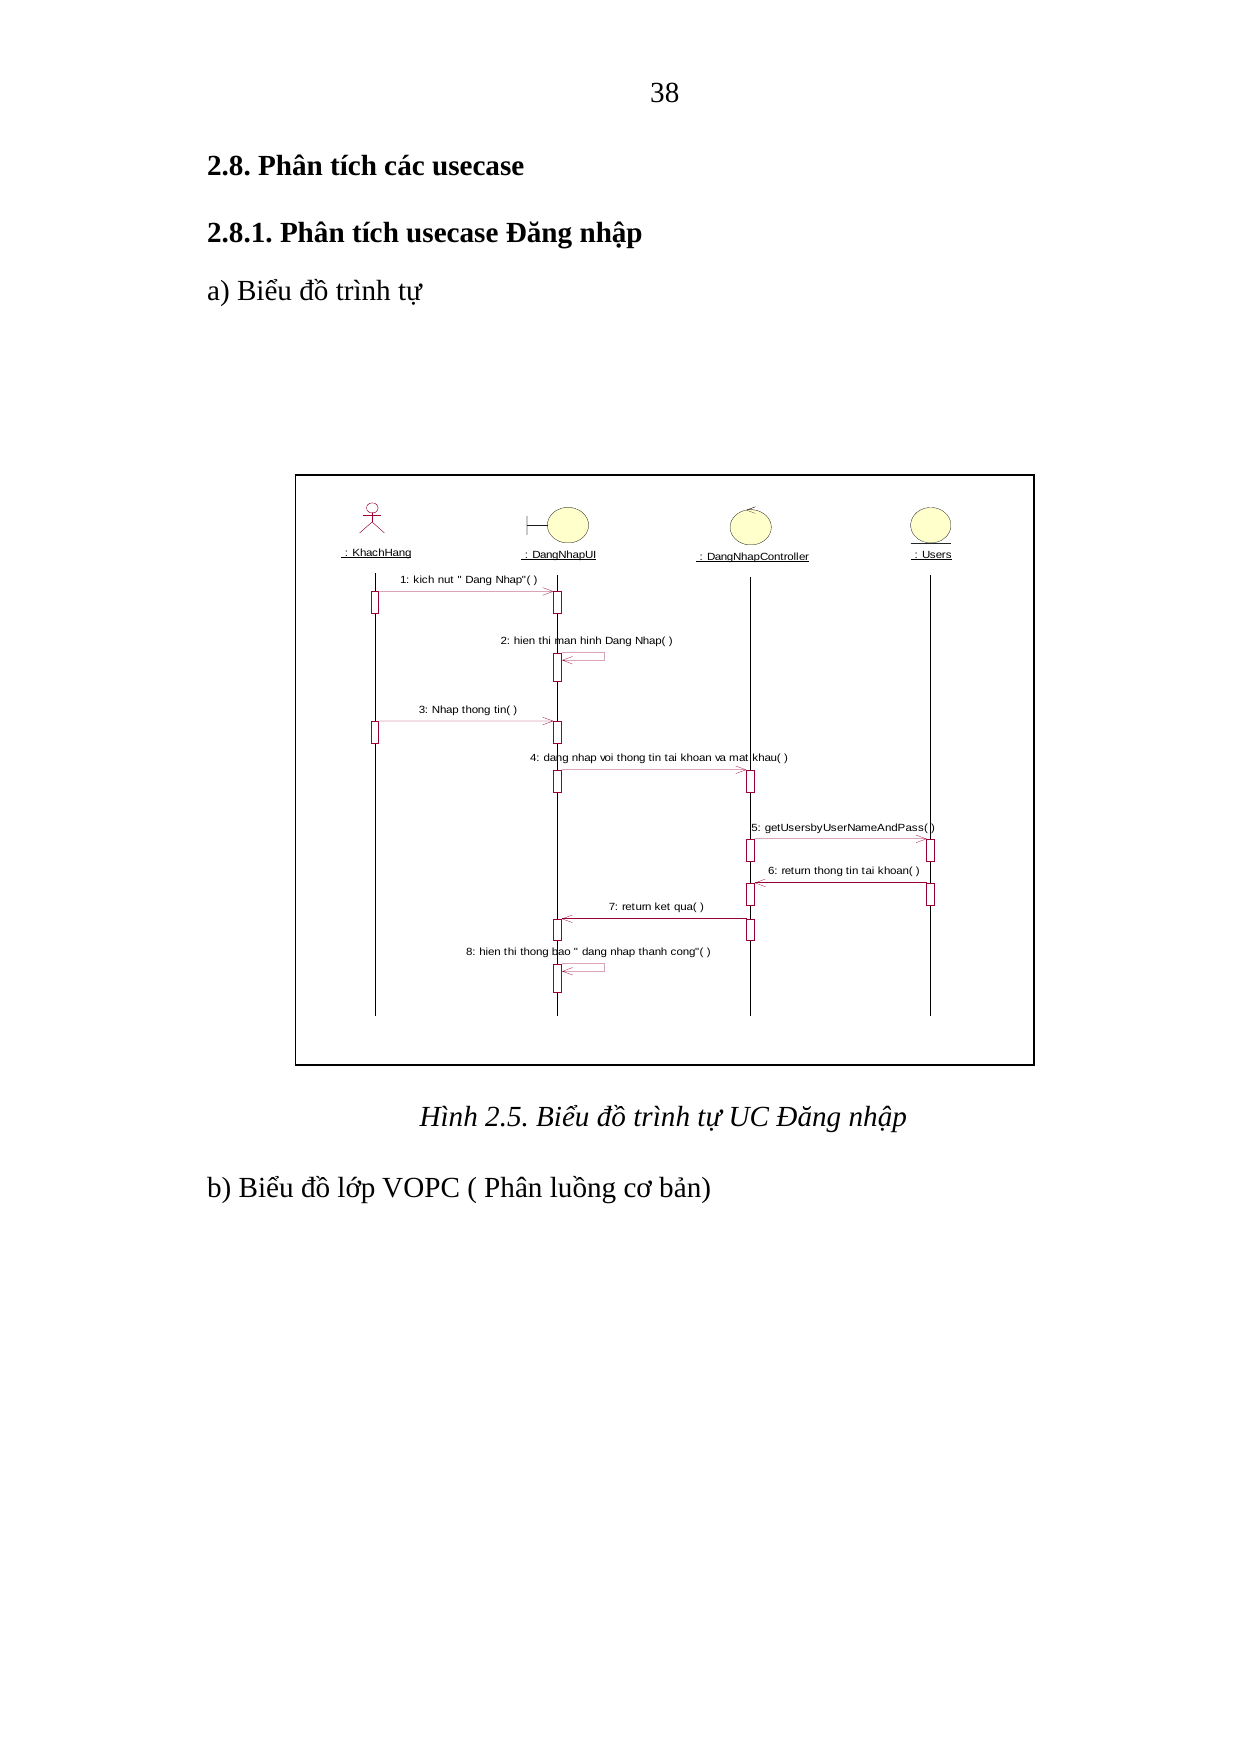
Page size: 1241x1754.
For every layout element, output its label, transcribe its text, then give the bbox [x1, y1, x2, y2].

subtitle 2.8.1. Phân tích usecase Đăng nhập [207, 215, 1122, 248]
subtitle 2.8. Phân tích các usecase [207, 148, 1122, 181]
text a) Biểu đồ trình tự [207, 273, 1122, 307]
text Hình 2.5. Biểu đồ trình tự UC Đăng nhập [207, 1099, 1122, 1132]
text b) Biểu đồ lớp VOPC ( Phân luồng cơ bản) [207, 1170, 1122, 1204]
